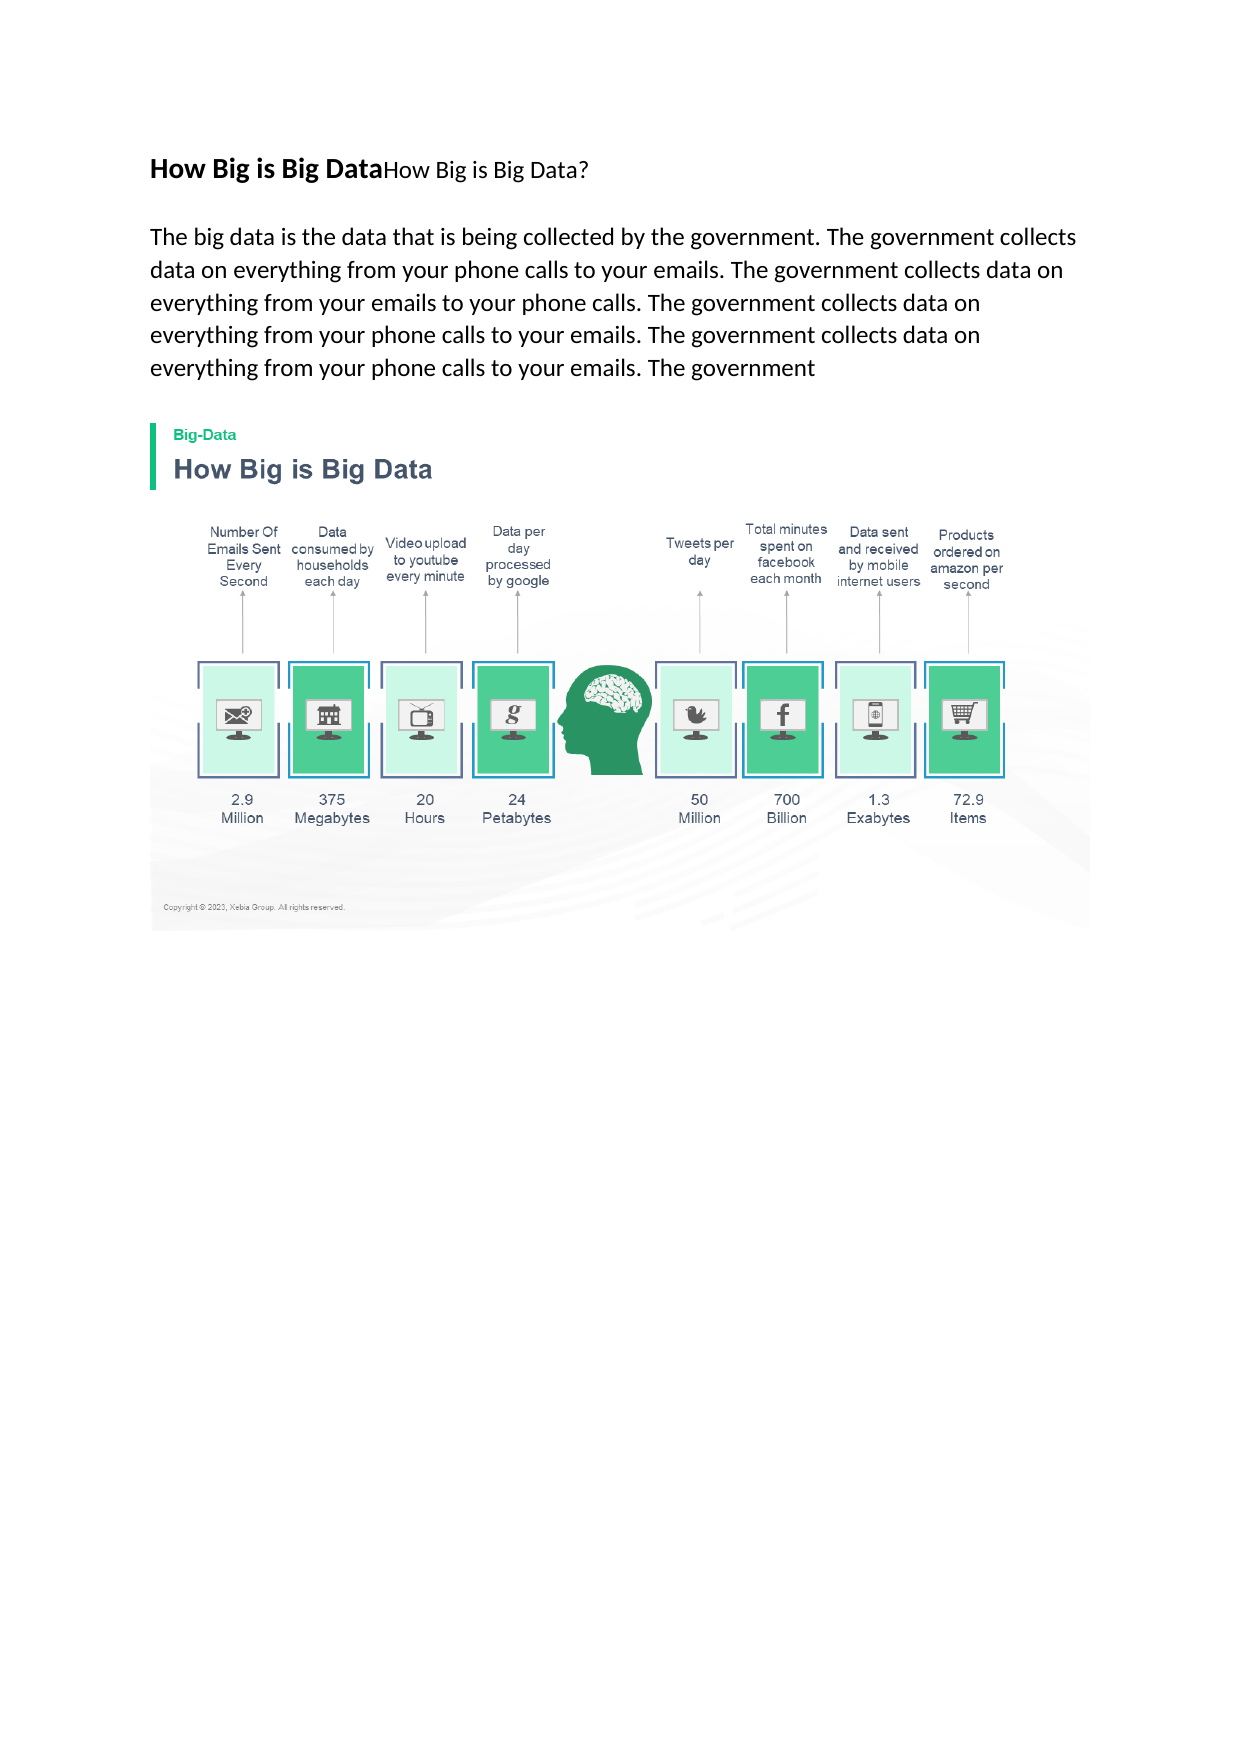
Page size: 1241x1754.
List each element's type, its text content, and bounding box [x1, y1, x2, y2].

picture [150, 402, 1091, 931]
text How Big is Big DataHow Big is Big Data? The big data is the data that is being collected by the government. The government collects data on everything from your phone calls to your emails. The government collects data on everything from your emails to your phone calls. The government collects data on everything from your phone calls to your emails. The government collects data on everything from your phone calls to your emails. The government [150, 150, 1090, 383]
